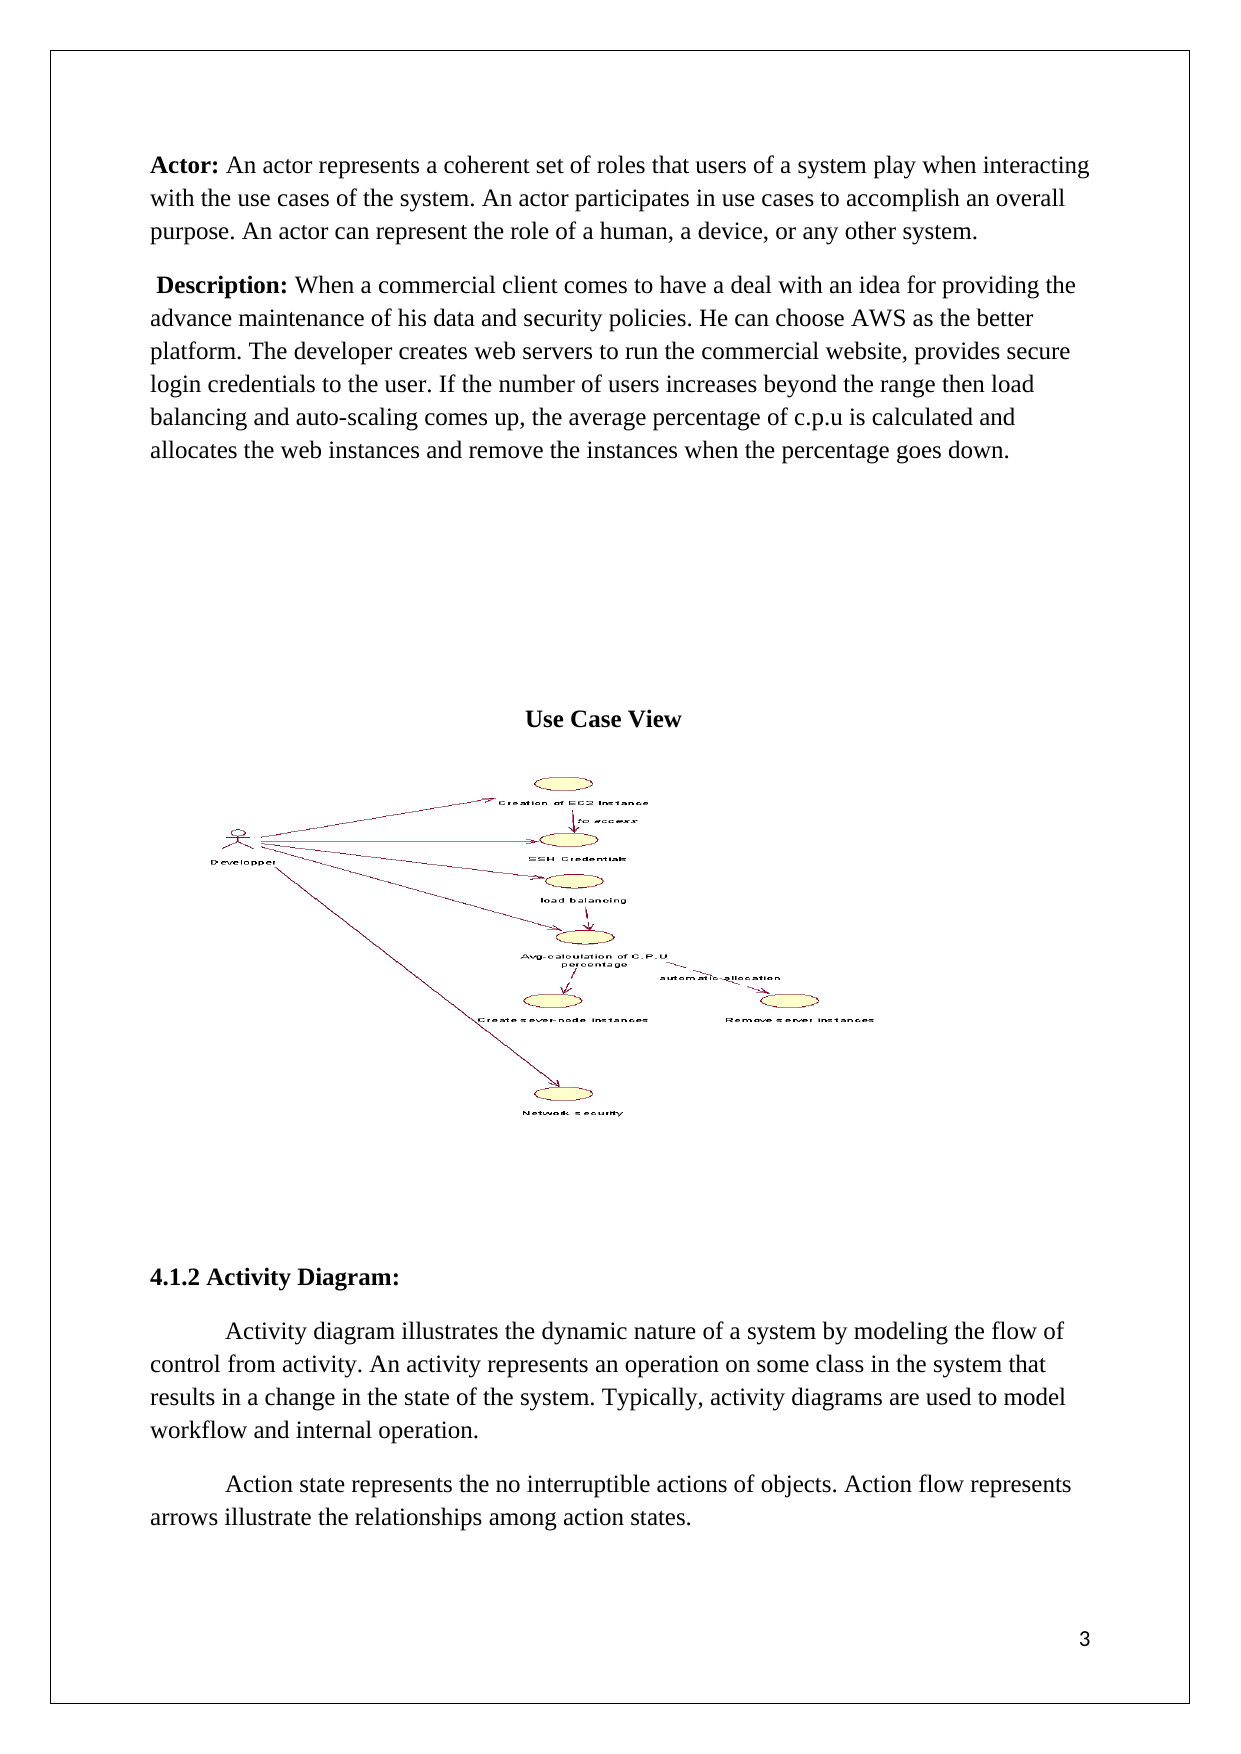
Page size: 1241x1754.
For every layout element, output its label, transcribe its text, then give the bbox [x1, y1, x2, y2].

picture [150, 758, 1136, 1237]
text Action state represents the no interruptible actions of objects. Action flow represents arrows illustrate the relationships among action states. [150, 1469, 1090, 1531]
text Description: When a commercial client comes to have a deal with an idea for providing the advance maintenance of his data and security policies. He can choose AWS as the better platform. The developer creates web servers to run the commercial website, provides secure login credentials to the user. If the number of users increases beyond the range then load balancing and auto-scaling comes up, the average percentage of c.p.u is calculated and allocates the web instances and remove the instances when the percentage goes down. [150, 270, 1090, 464]
text Use Case View [450, 704, 1090, 733]
text 4.1.2 Activity Diagram: [150, 1262, 1090, 1291]
text Actor: An actor represents a coherent set of roles that users of a system play when interacting with the use cases of the system. An actor participates in use cases to accomplish an overall purpose. An actor can represent the role of a human, a device, or any other system. [150, 150, 1090, 245]
text Activity diagram illustrates the dynamic nature of a system by modeling the flow of control from activity. An activity represents an operation on some class in the system that results in a change in the state of the system. Typically, activity diagrams are used to model workflow and internal operation. [150, 1316, 1090, 1444]
